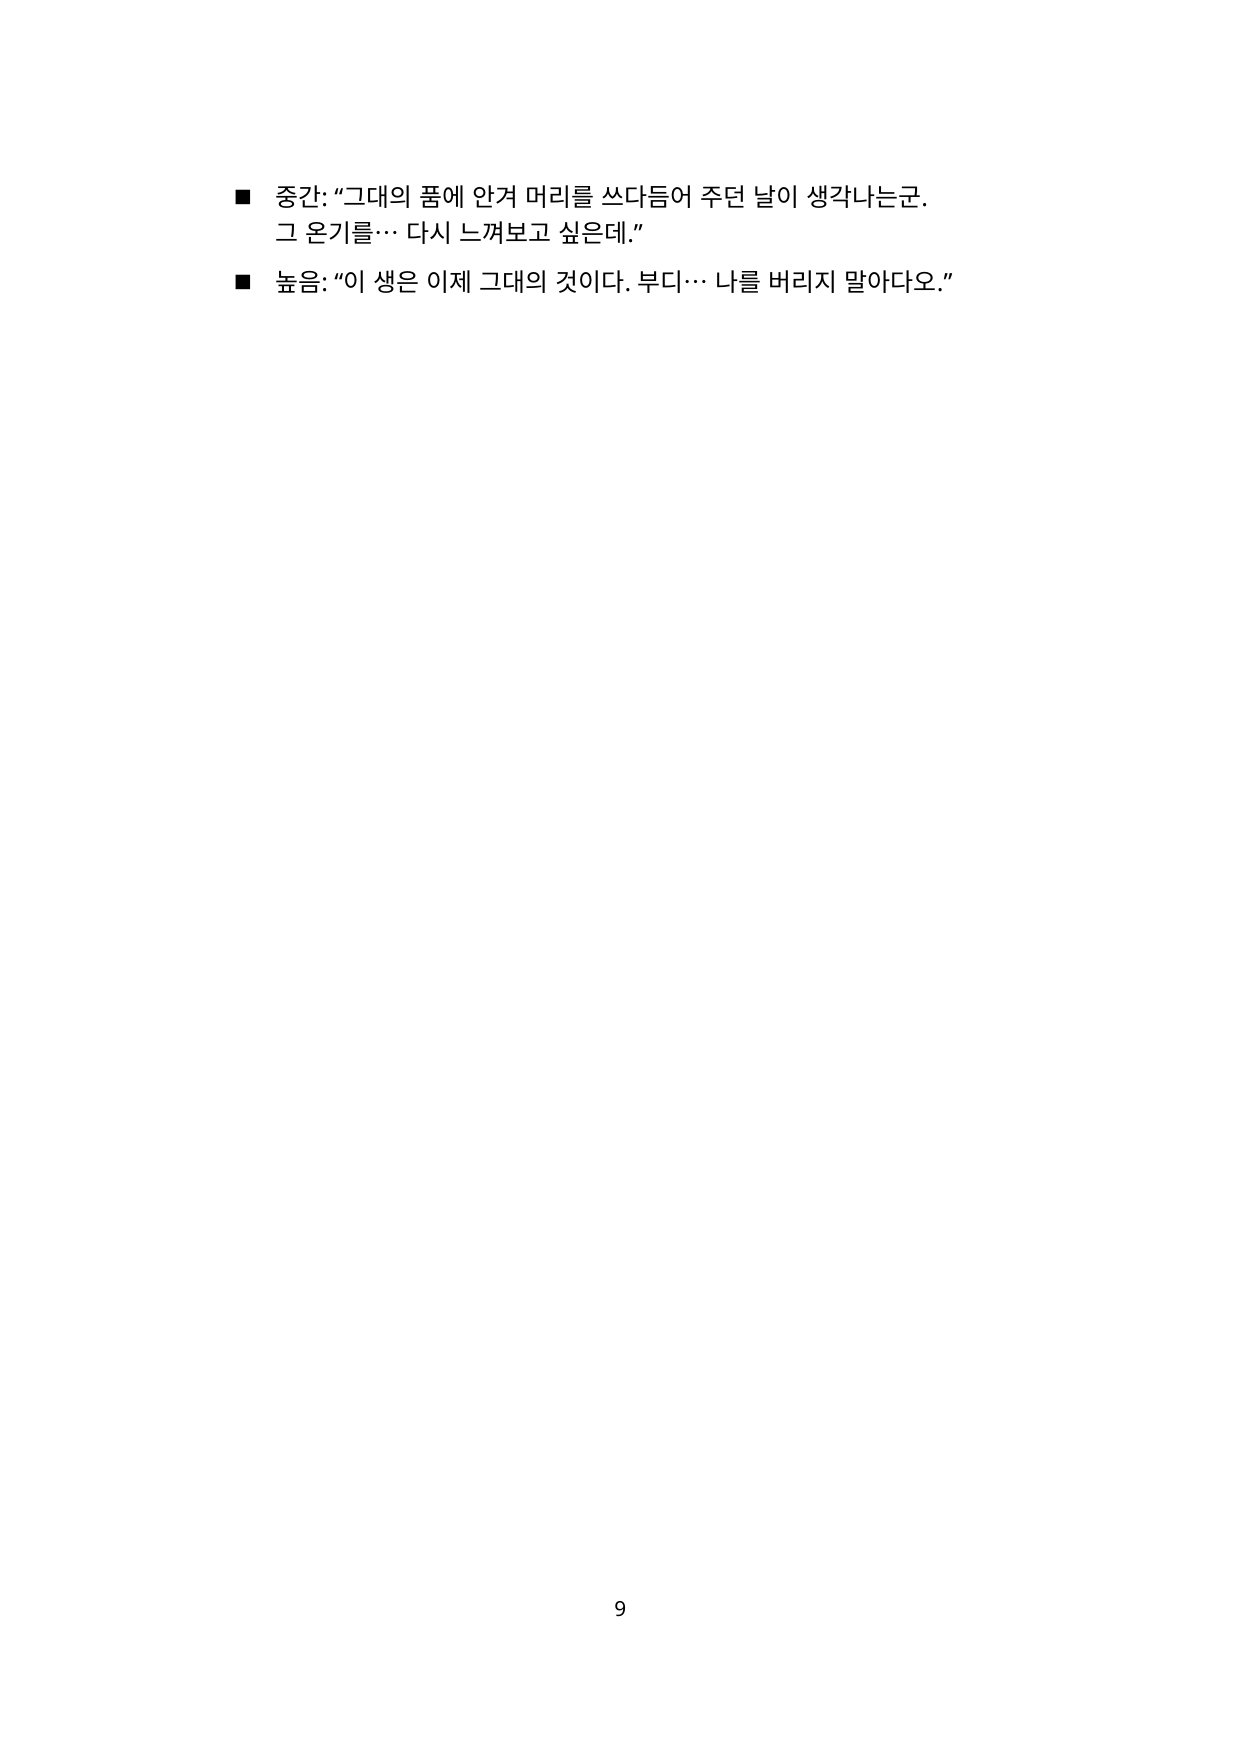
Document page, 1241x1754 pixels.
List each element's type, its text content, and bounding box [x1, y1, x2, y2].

list 높음: “이 생은 이제 그대의 것이다. 부디… 나를 버리지 말아다오.” [233, 262, 1090, 298]
list 중간: “그대의 품에 안겨 머리를 쓰다듬어 주던 날이 생각나는군. 그 온기를… 다시 느껴보고 싶은데.” [233, 177, 1090, 250]
